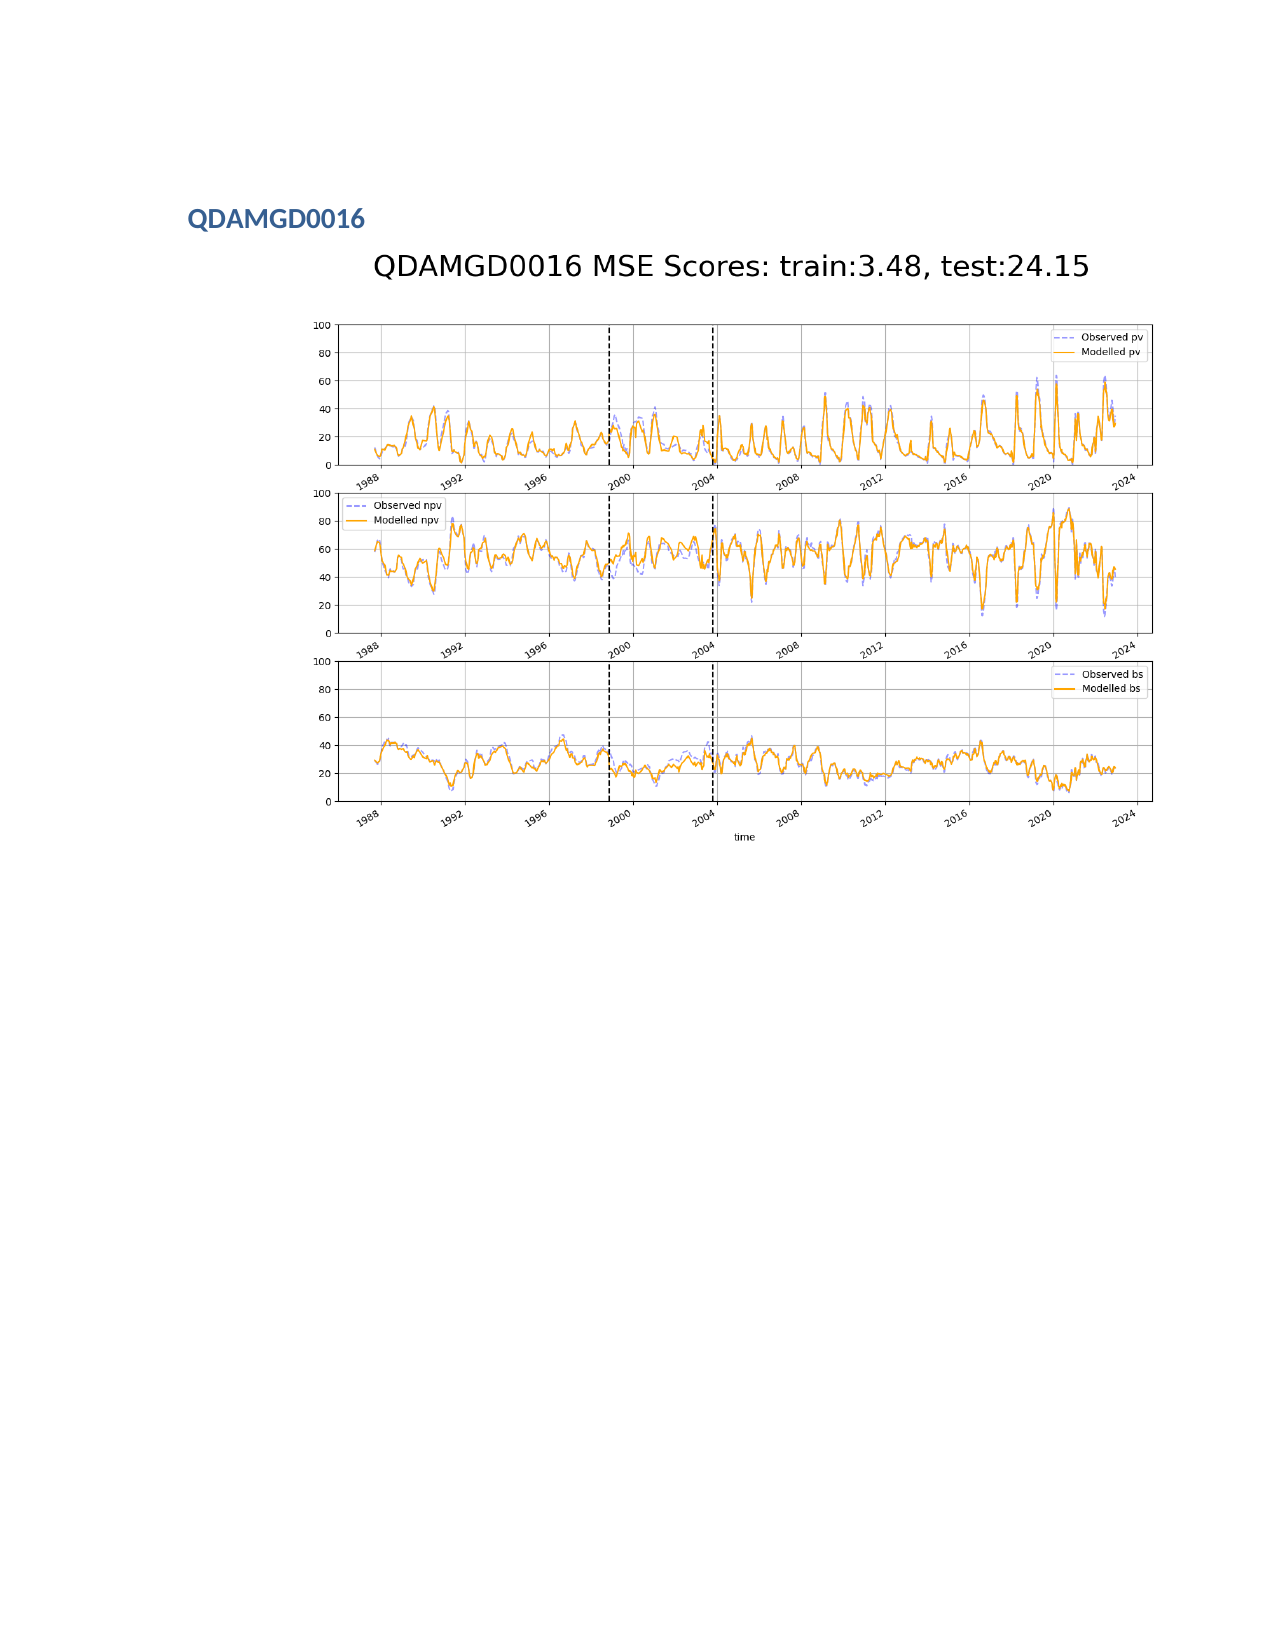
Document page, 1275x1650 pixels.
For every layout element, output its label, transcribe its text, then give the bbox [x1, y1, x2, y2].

picture [206, 241, 1257, 941]
subtitle QDAMGD0016 [187, 200, 1087, 236]
